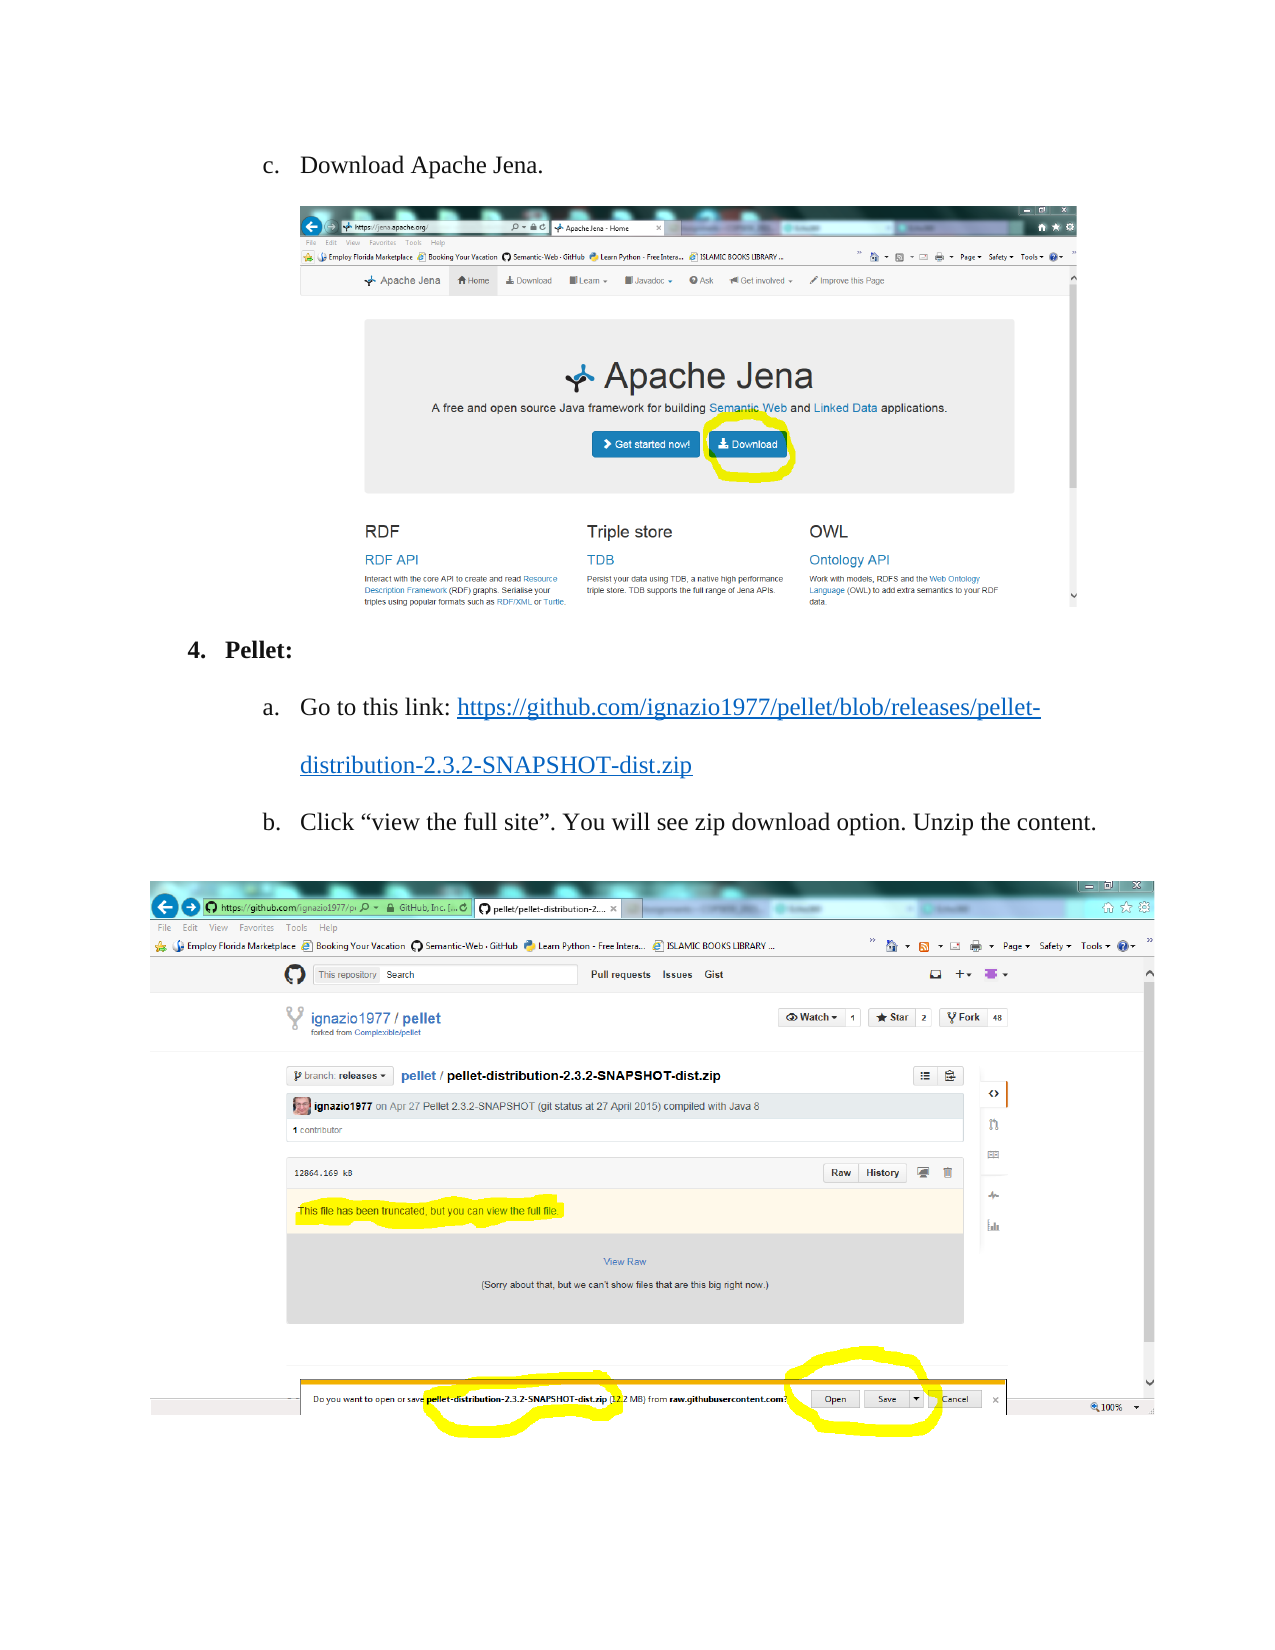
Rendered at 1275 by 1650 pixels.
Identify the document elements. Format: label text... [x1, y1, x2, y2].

list Pellet: [187, 635, 1125, 663]
picture [300, 206, 1077, 607]
list Click “view the full site”. You will see zip download option. Unzip the content. [262, 807, 1125, 836]
list Go to this link: https://github.com/ignazio1977/pellet/blob/releases/pellet-distribution-2.3.2-SNAPSHOT-dist.zip [262, 692, 1125, 778]
picture [150, 881, 1155, 1438]
